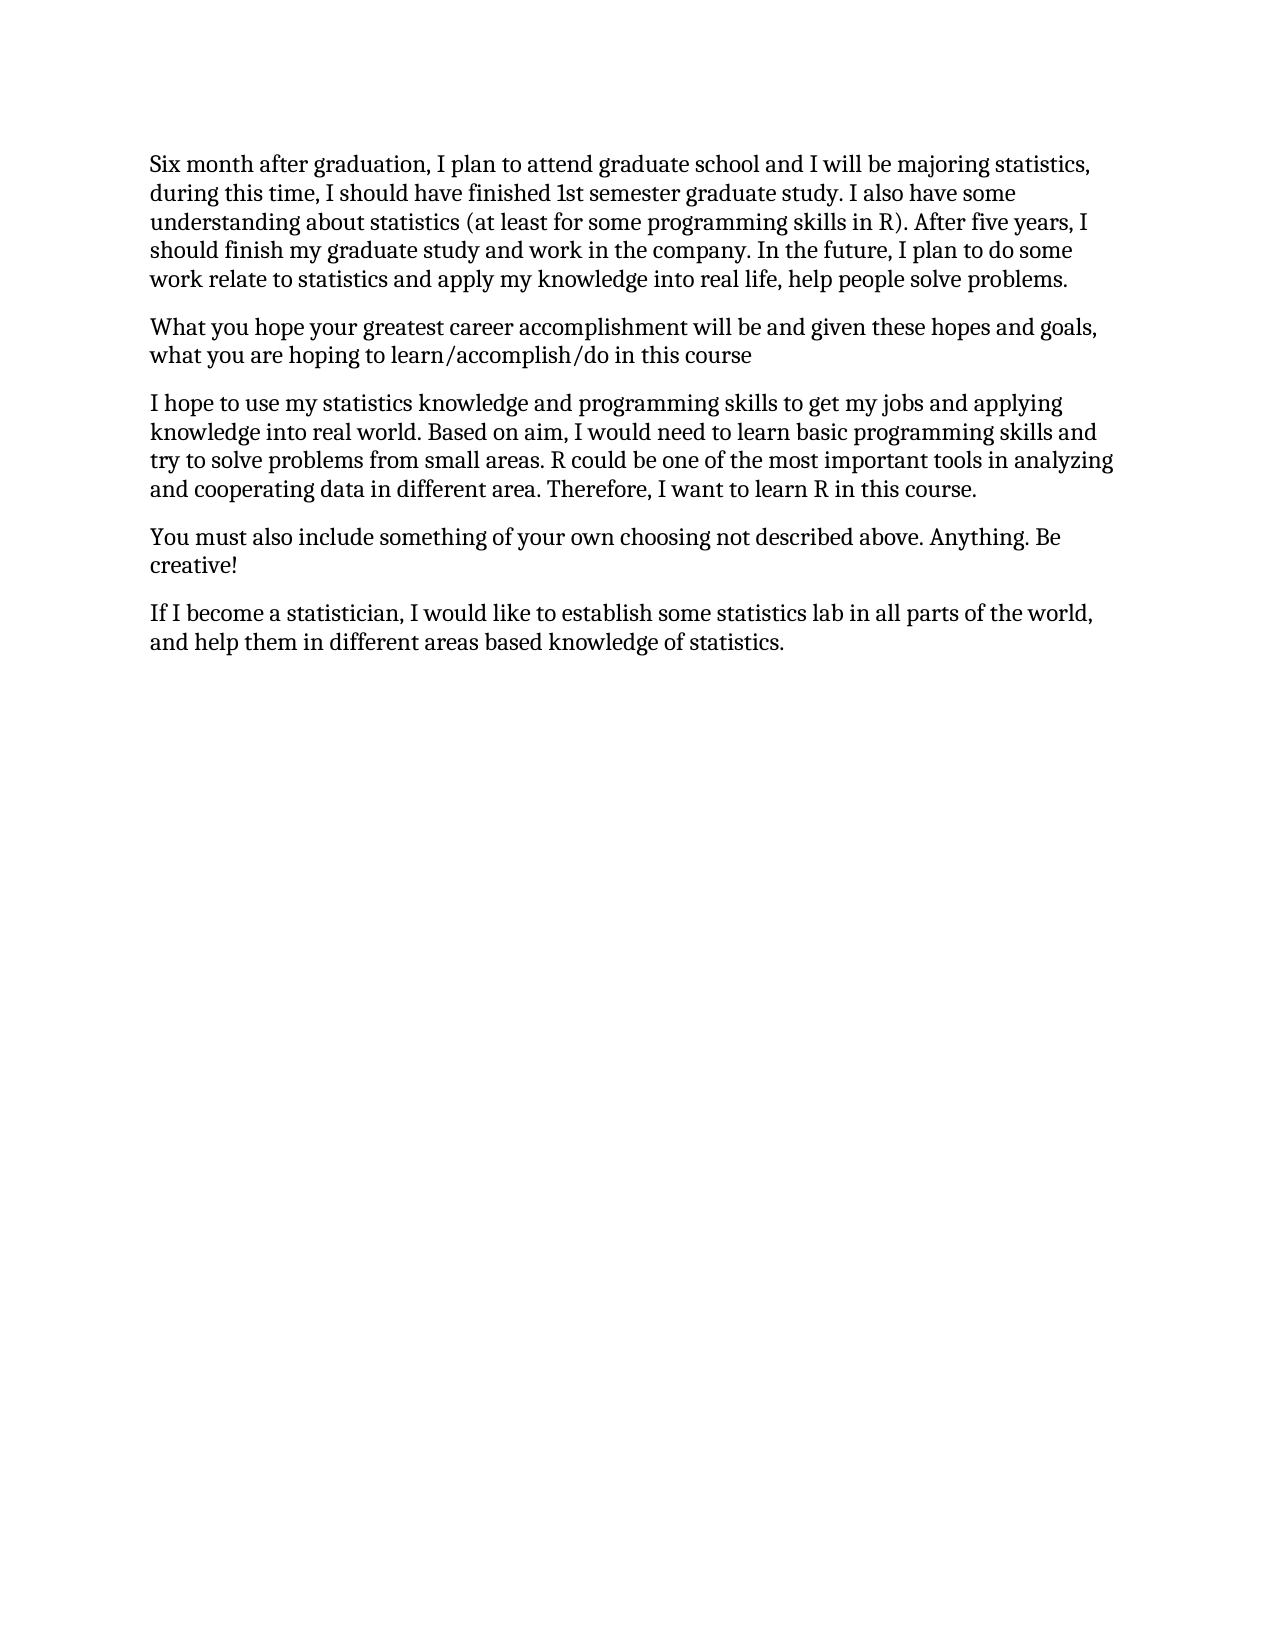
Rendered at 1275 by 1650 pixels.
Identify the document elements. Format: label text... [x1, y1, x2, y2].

text What you hope your greatest career accomplishment will be and given these hopes and goals, what you are hoping to learn/accomplish/do in this course [150, 312, 1125, 370]
text You must also include something of your own choosing not described above. Anything. Be creative! [150, 522, 1125, 580]
text Six month after graduation, I plan to attend graduate school and I will be majoring statistics, during this time, I should have finished 1st semester graduate study. I also have some understanding about statistics (at least for some programming skills in R). After five years, I should finish my graduate study and work in the company. In the future, I plan to do some work relate to statistics and apply my knowledge into real life, help people solve problems. [150, 150, 1125, 294]
text I hope to use my statistics knowledge and programming skills to get my jobs and applying knowledge into real world. Based on aim, I would need to learn basic programming skills and try to solve problems from small areas. R could be one of the most important tools in analyzing and cooperating data in different area. Therefore, I want to learn R in this course. [150, 389, 1125, 504]
text If I become a statistician, I would like to establish some statistics lab in all parts of the world, and help them in different areas based knowledge of statistics. [150, 599, 1125, 656]
